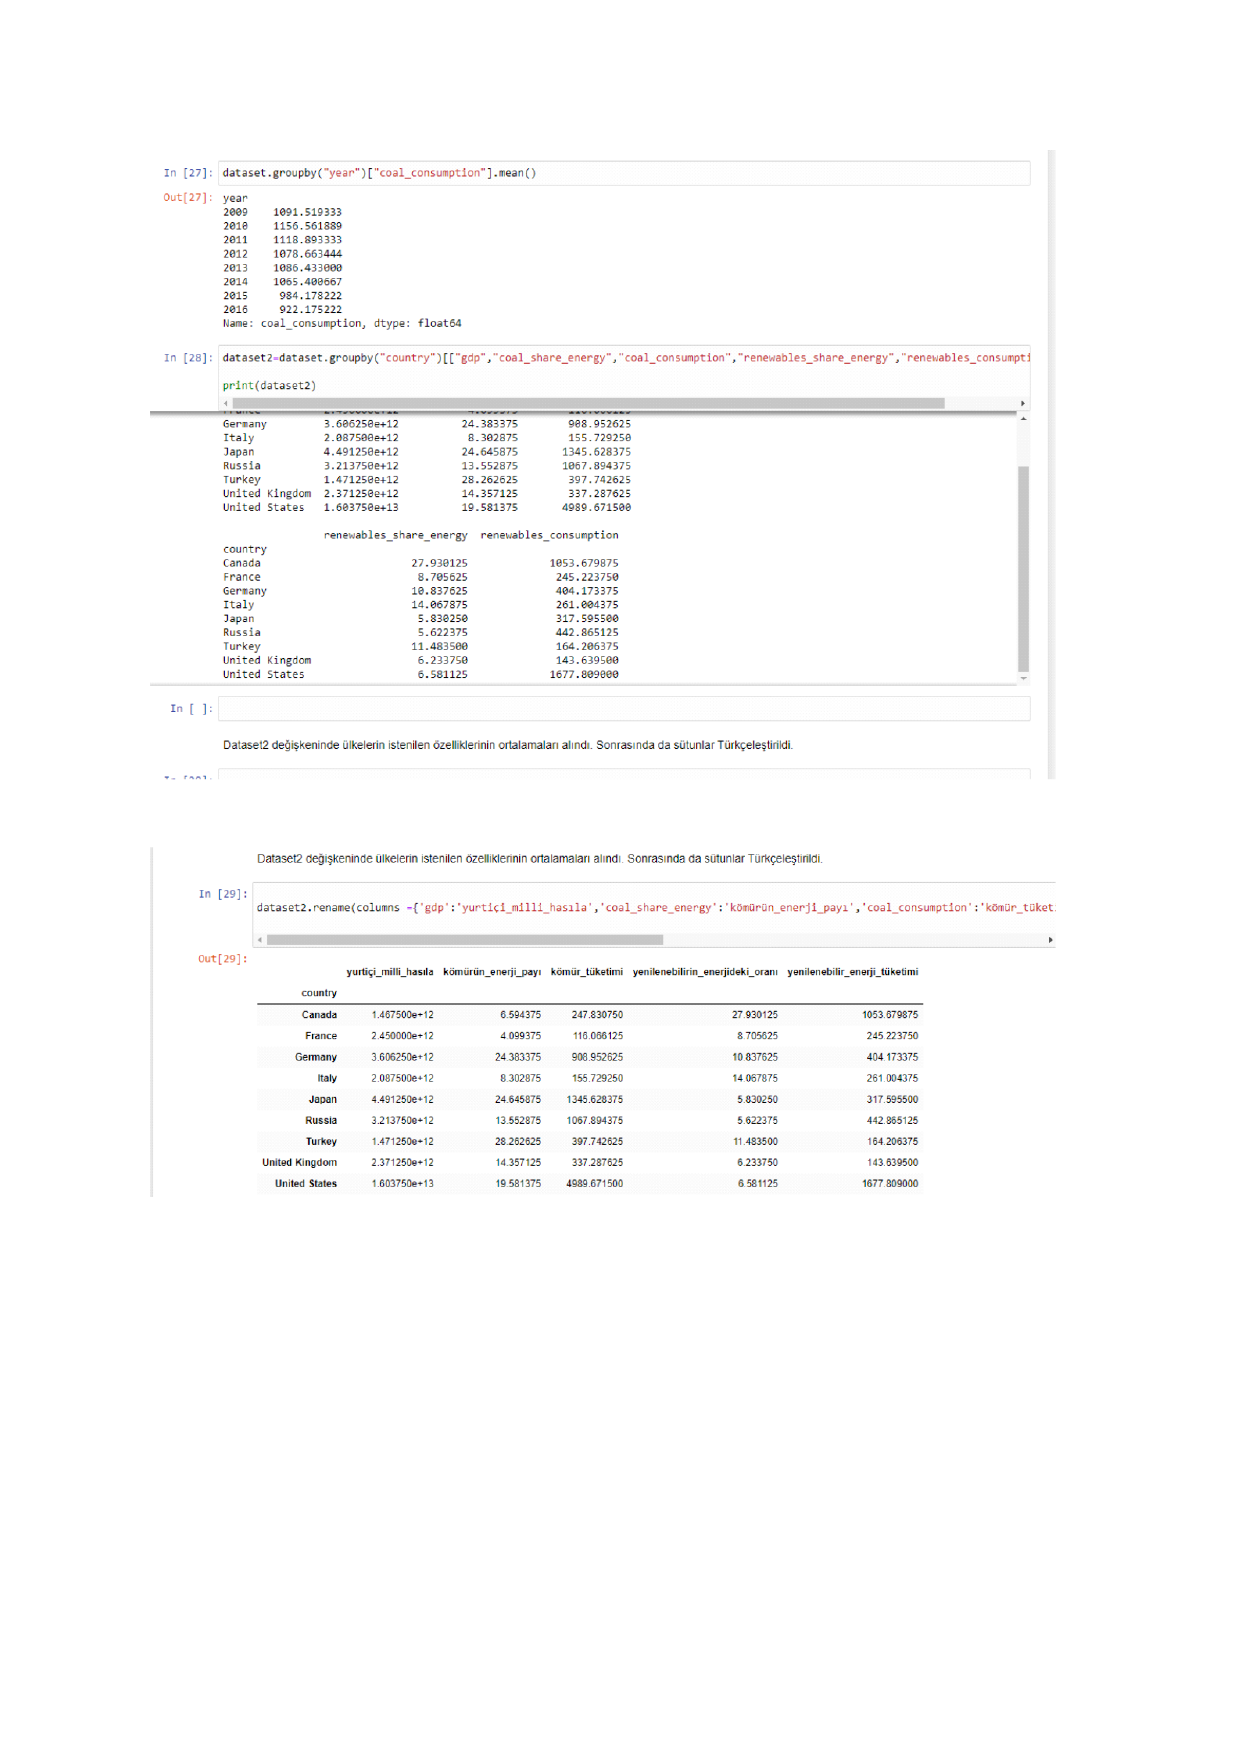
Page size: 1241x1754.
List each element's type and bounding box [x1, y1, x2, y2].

picture [150, 150, 1056, 1197]
